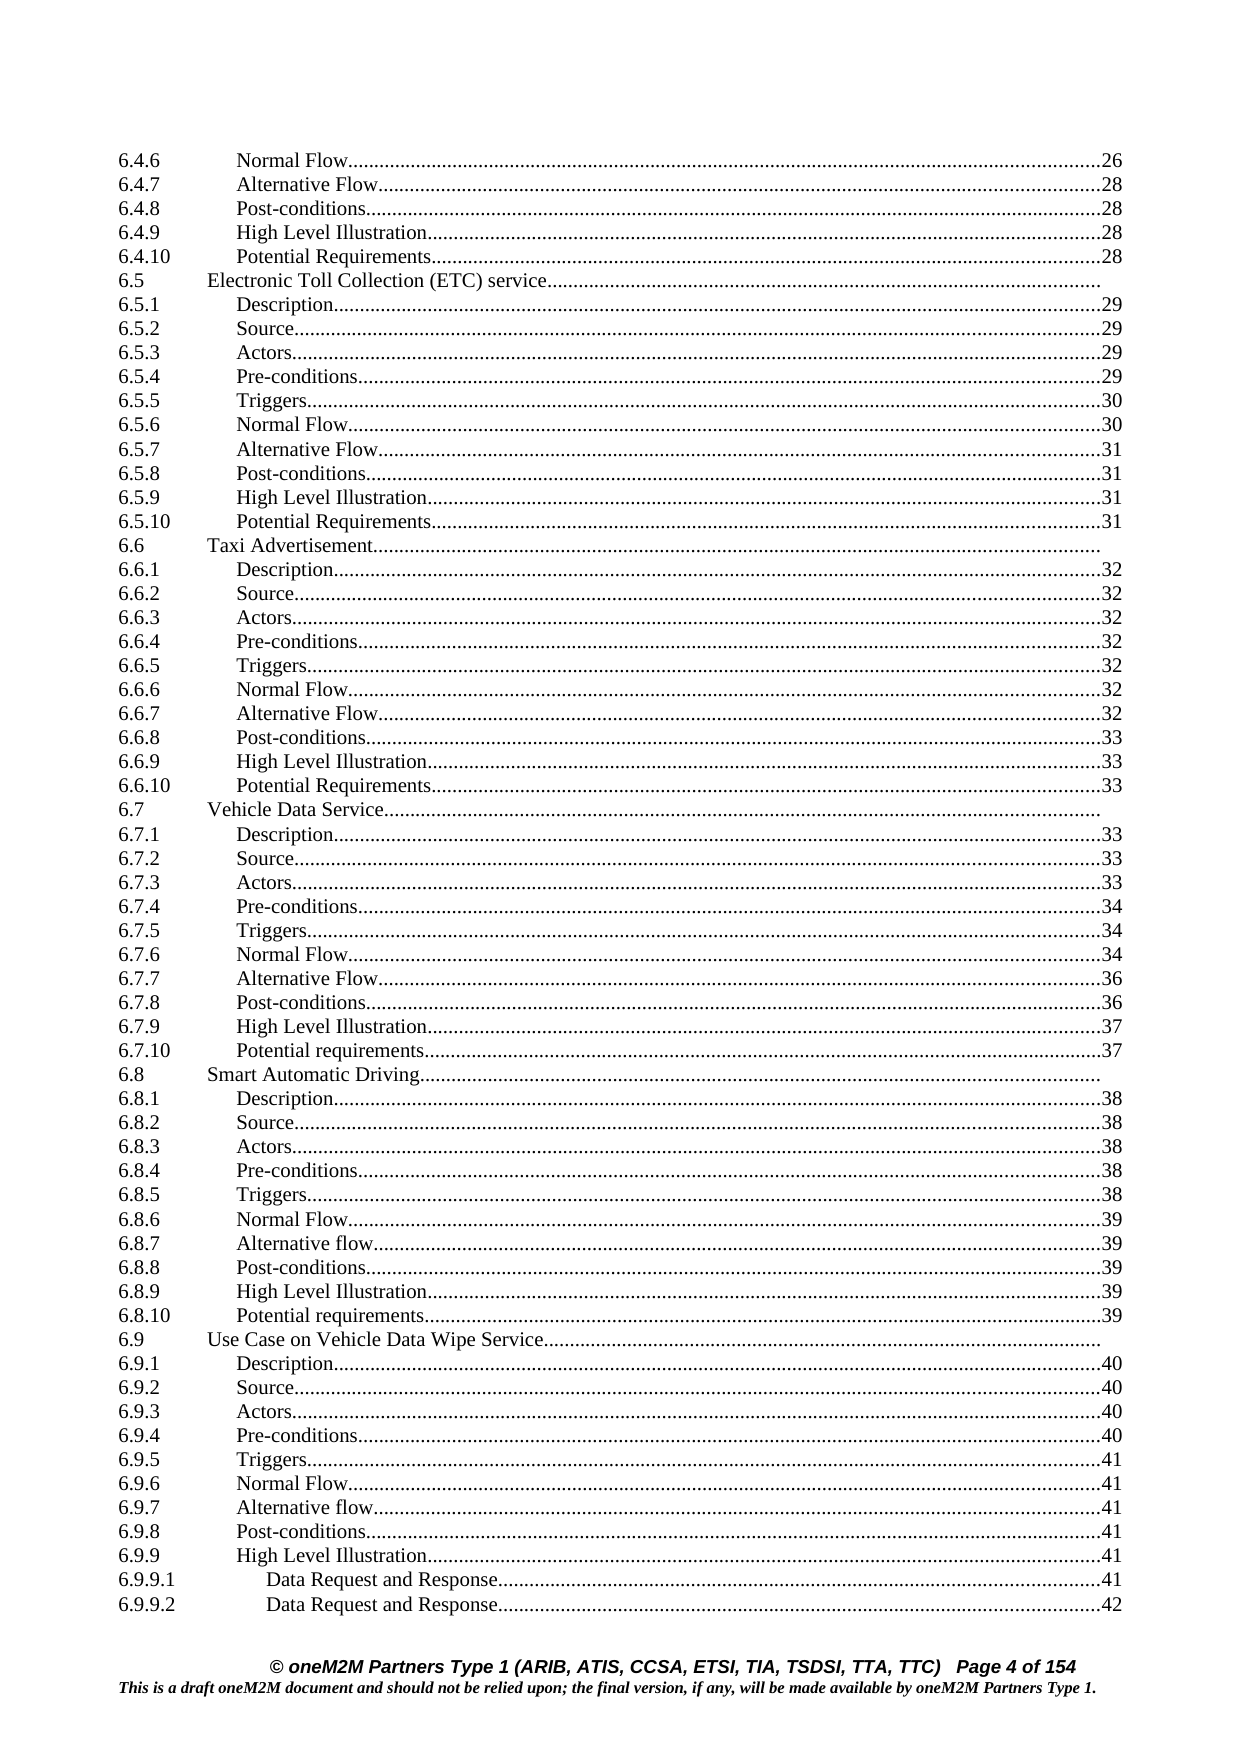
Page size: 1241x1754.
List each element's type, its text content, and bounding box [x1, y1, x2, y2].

text 6.8.9 High Level Illustration 39 [118, 1279, 1122, 1303]
text 6.5.9 High Level Illustration 31 [118, 484, 1122, 509]
text 6.5.6 Normal Flow 30 [118, 412, 1122, 436]
text 6.9.3 Actors 40 [118, 1399, 1122, 1423]
text 6.6.9 High Level Illustration 33 [118, 749, 1122, 773]
text 6.9.1 Description 40 [118, 1351, 1122, 1375]
text 6.5.3 Actors 29 [118, 340, 1122, 364]
text 6.6.8 Post-conditions 33 [118, 725, 1122, 749]
text 6.4.9 High Level Illustration 28 [118, 220, 1122, 244]
text 6.7 Vehicle Data Service 33 [118, 797, 1078, 821]
text 6.7.8 Post-conditions 36 [118, 990, 1122, 1014]
text 6.8.2 Source 38 [118, 1110, 1122, 1134]
text 6.9.9.2 Data Request and Response 42 [118, 1591, 1122, 1616]
text 6.7.5 Triggers 34 [118, 918, 1122, 942]
text 6.6.7 Alternative Flow 32 [118, 701, 1122, 725]
text 6.7.9 High Level Illustration 37 [118, 1014, 1122, 1038]
text 6.8.6 Normal Flow 39 [118, 1206, 1122, 1231]
text 6.5.8 Post-conditions 31 [118, 461, 1122, 484]
text 6.9.7 Alternative flow 41 [118, 1495, 1122, 1519]
text 6.7.6 Normal Flow 34 [118, 942, 1122, 966]
text 6.4.8 Post-conditions 28 [118, 196, 1122, 220]
text 6.7.2 Source 33 [118, 846, 1122, 869]
text 6.8.4 Pre-conditions 38 [118, 1158, 1122, 1182]
text 6.5.4 Pre-conditions 29 [118, 364, 1122, 388]
text 6.7.3 Actors 33 [118, 869, 1122, 894]
text 6.6.10 Potential Requirements 33 [118, 773, 1122, 797]
text 6.9.5 Triggers 41 [118, 1447, 1122, 1471]
text 6.6.1 Description 32 [118, 557, 1122, 581]
text 6.7.4 Pre-conditions 34 [118, 894, 1122, 918]
text 6.9.4 Pre-conditions 40 [118, 1423, 1122, 1447]
text 6.4.6 Normal Flow 26 [118, 148, 1122, 172]
text 6.4.7 Alternative Flow 28 [118, 172, 1122, 196]
text 6.5.7 Alternative Flow 31 [118, 436, 1122, 461]
text 6.6.2 Source 32 [118, 581, 1122, 605]
text 6.5.10 Potential Requirements 31 [118, 509, 1122, 533]
text 6.8.5 Triggers 38 [118, 1182, 1122, 1206]
text 6.5.1 Description 29 [118, 292, 1122, 316]
text 6.9.9.1 Data Request and Response 41 [118, 1567, 1122, 1591]
text 6.8 Smart Automatic Driving 38 [118, 1062, 1078, 1086]
text 6.8.1 Description 38 [118, 1086, 1122, 1110]
text 6.9.8 Post-conditions 41 [118, 1519, 1122, 1543]
text 6.6.4 Pre-conditions 32 [118, 629, 1122, 653]
text 6.9.9 High Level Illustration 41 [118, 1543, 1122, 1567]
text 6.6.6 Normal Flow 32 [118, 677, 1122, 701]
text 6.9.2 Source 40 [118, 1375, 1122, 1399]
text 6.9 Use Case on Vehicle Data Wipe Service 40 [118, 1327, 1078, 1351]
text 6.7.10 Potential requirements 37 [118, 1038, 1122, 1062]
text 6.9.6 Normal Flow 41 [118, 1471, 1122, 1495]
text 6.6.3 Actors 32 [118, 605, 1122, 629]
text 6.6.5 Triggers 32 [118, 653, 1122, 677]
text 6.5.5 Triggers 30 [118, 388, 1122, 412]
text 6.8.8 Post-conditions 39 [118, 1254, 1122, 1279]
text 6.6 Taxi Advertisement 32 [118, 533, 1078, 557]
text 6.7.7 Alternative Flow 36 [118, 966, 1122, 990]
text 6.8.10 Potential requirements 39 [118, 1303, 1122, 1327]
text 6.5 Electronic Toll Collection (ETC) service 29 [118, 268, 1078, 292]
text 6.7.1 Description 33 [118, 821, 1122, 846]
text 6.8.3 Actors 38 [118, 1134, 1122, 1158]
text 6.8.7 Alternative flow 39 [118, 1231, 1122, 1254]
text 6.5.2 Source 29 [118, 316, 1122, 340]
text 6.4.10 Potential Requirements 28 [118, 244, 1122, 268]
